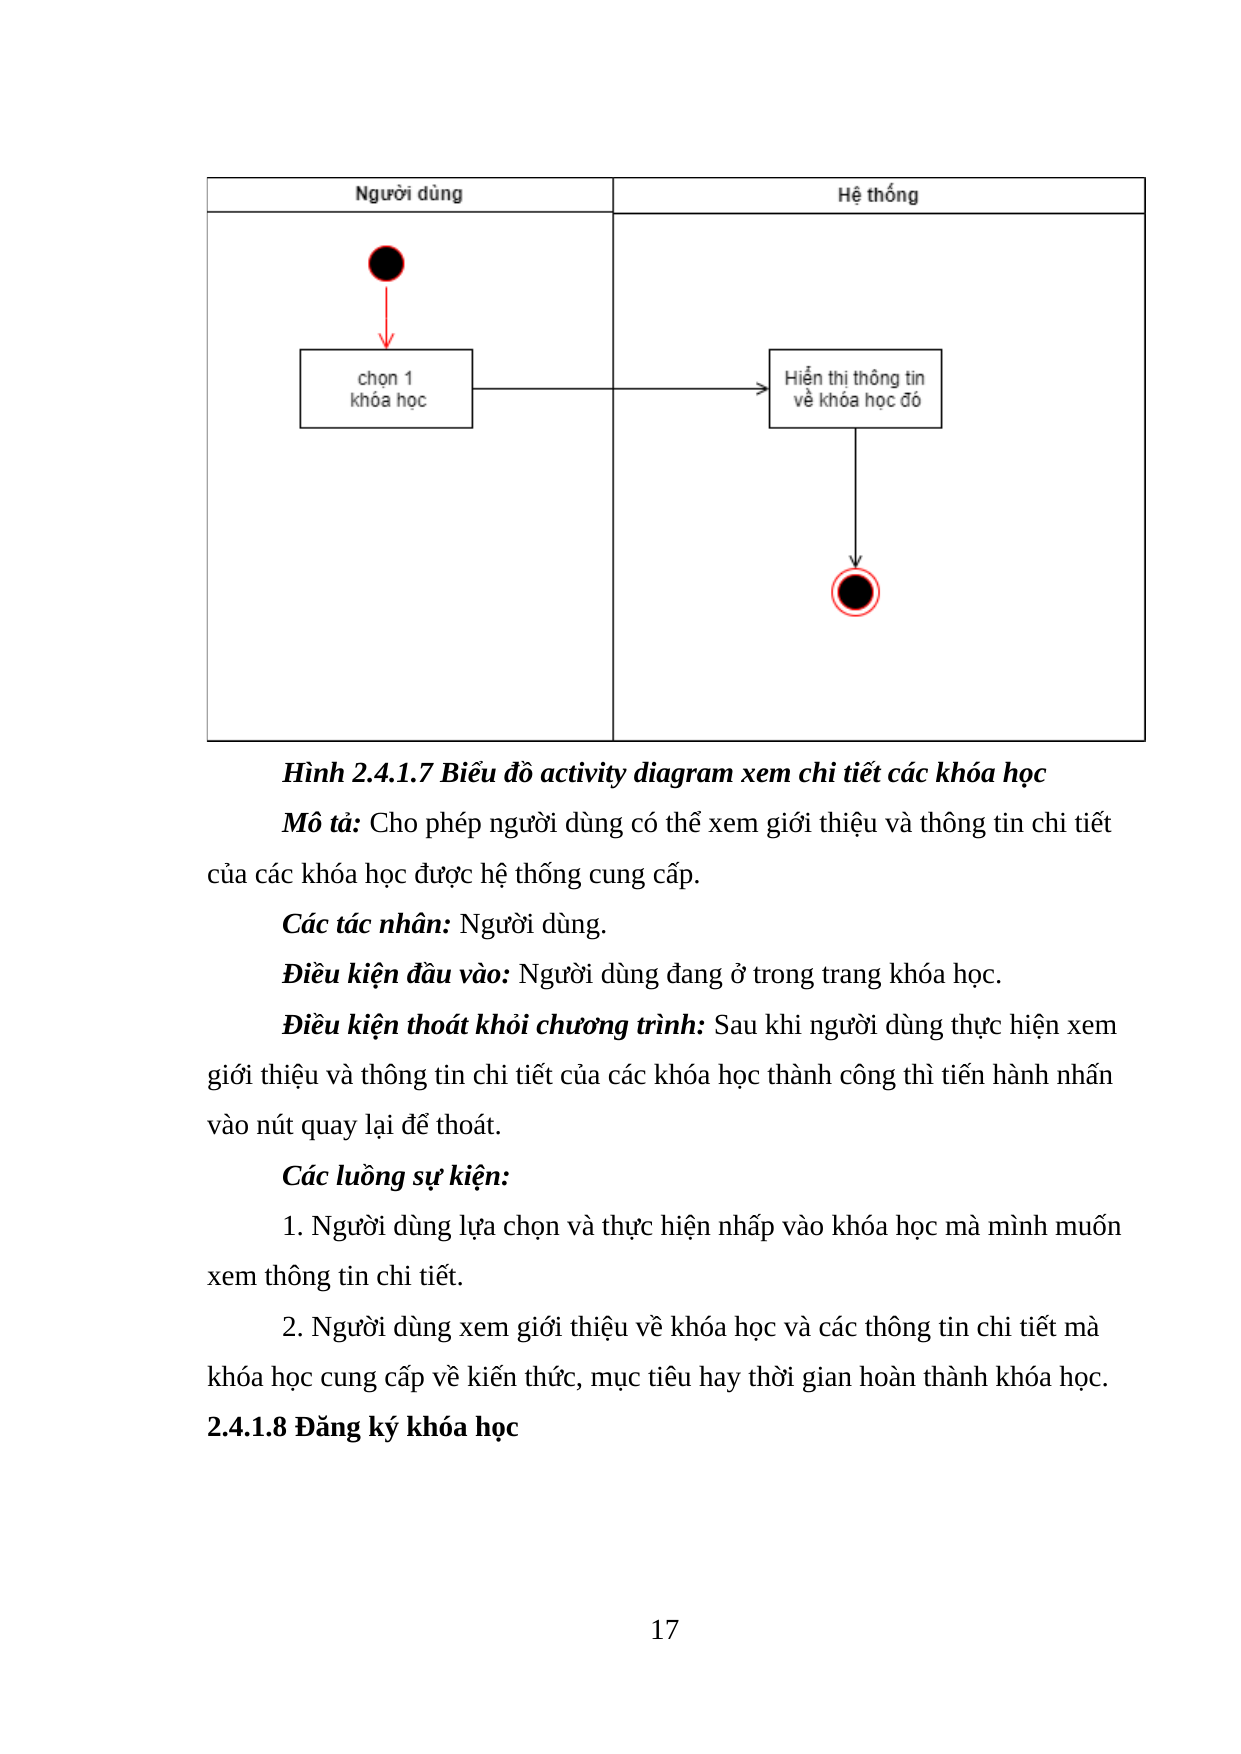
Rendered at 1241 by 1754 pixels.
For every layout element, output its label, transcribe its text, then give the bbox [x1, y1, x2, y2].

text Hình 2.4.1.7 Biểu đồ activity diagram xem chi tiết các khóa học [207, 755, 1122, 789]
text Điều kiện thoát khỏi chương trình: Sau khi người dùng thực hiện xem giới thiệu và thông tin chi tiết của các khóa học thành công thì tiến hành nhấn vào nút quay lại để thoát. [207, 1007, 1122, 1141]
text Các luồng sự kiện: [207, 1158, 1122, 1191]
text Các tác nhân: Người dùng. [207, 906, 1122, 940]
text 2.4.1.8 Đăng ký khóa học [207, 1409, 1122, 1443]
text 1. Người dùng lựa chọn và thực hiện nhấp vào khóa học mà mình muốn xem thông tin chi tiết. [207, 1208, 1122, 1292]
text 2. Người dùng xem giới thiệu về khóa học và các thông tin chi tiết mà khóa học cung cấp về kiến thức, mục tiêu hay thời gian hoàn thành khóa học. [207, 1309, 1122, 1392]
text Mô tả: Cho phép người dùng có thể xem giới thiệu và thông tin chi tiết của các khóa học được hệ thống cung cấp. [207, 806, 1122, 889]
text Điều kiện đầu vào: Người dùng đang ở trong trang khóa học. [207, 956, 1122, 990]
picture [206, 177, 1146, 742]
